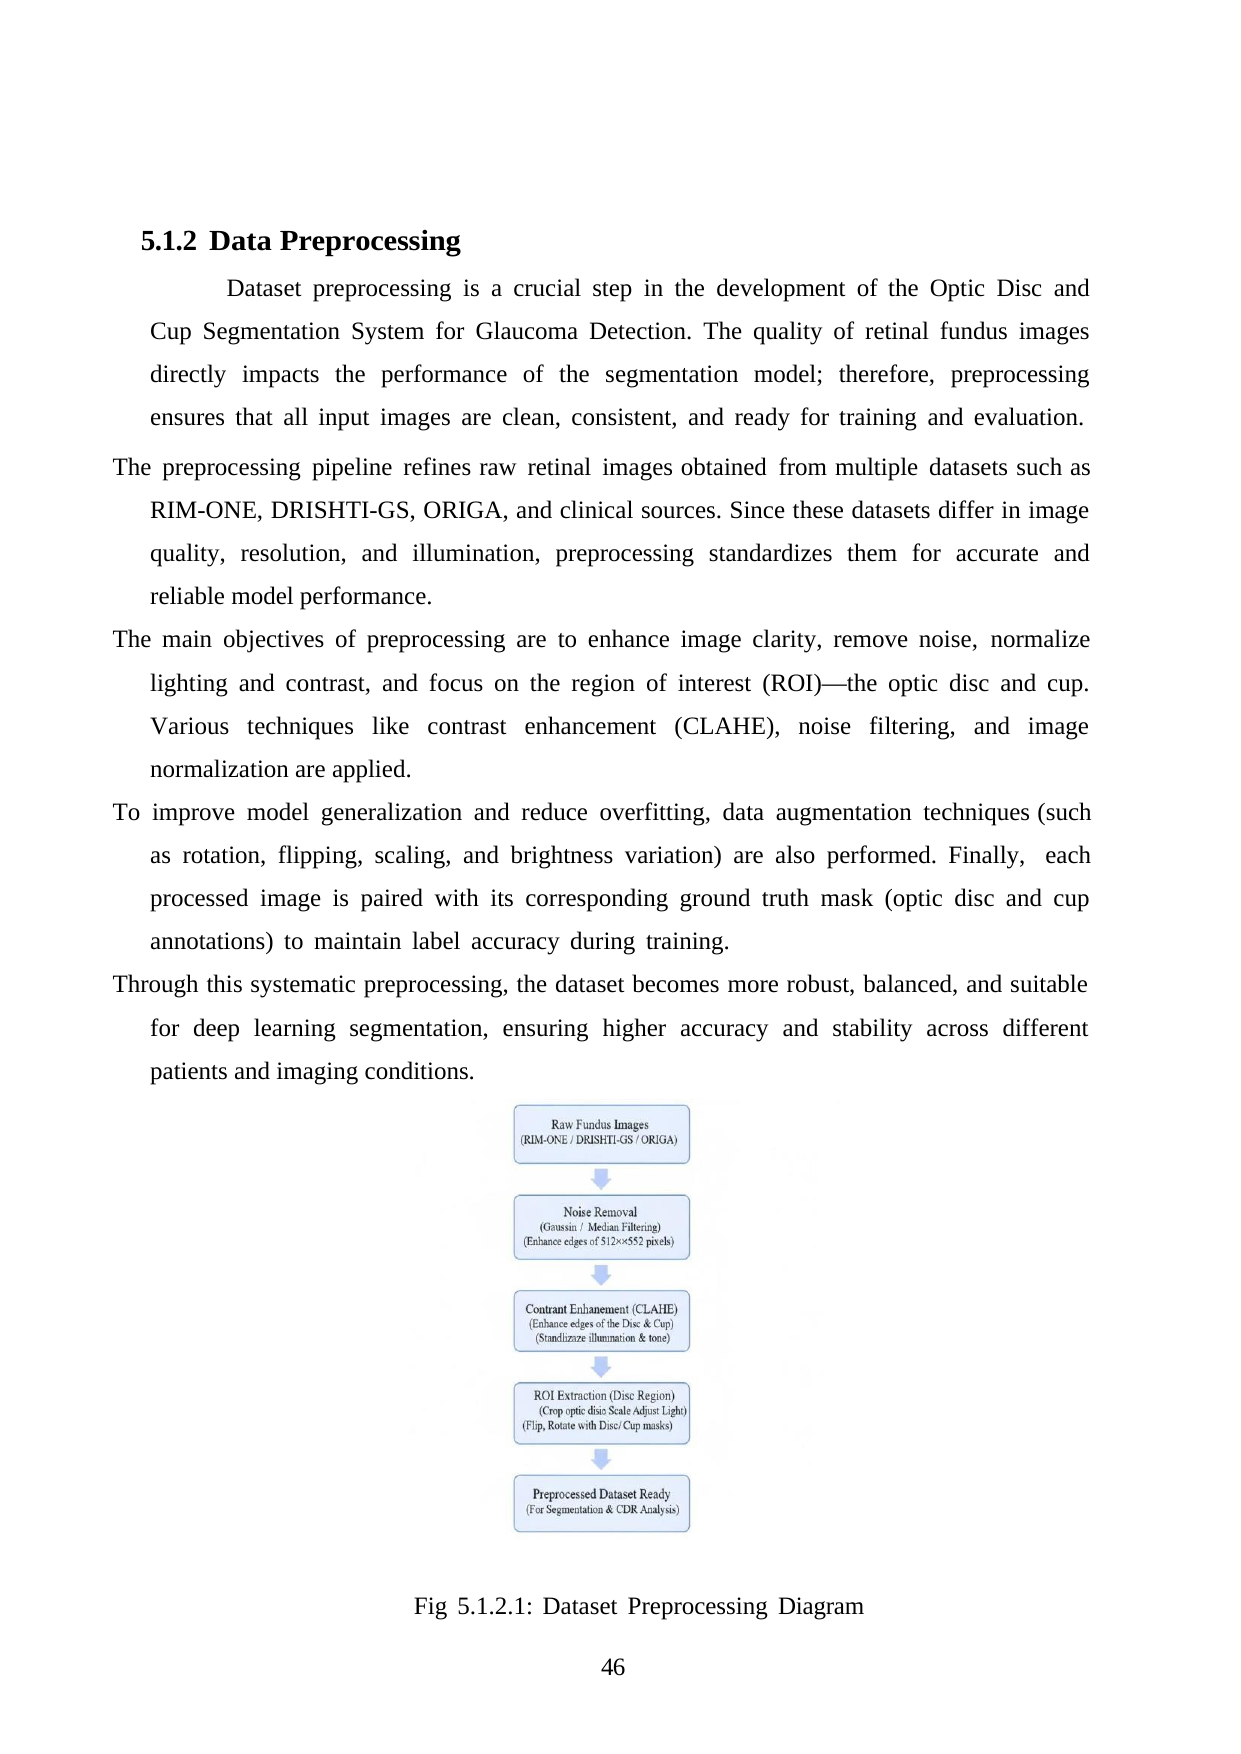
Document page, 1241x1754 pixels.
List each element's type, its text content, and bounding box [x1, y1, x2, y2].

text The main objectives of preprocessing are to enhance image clarity, remove noise, normalize lighting and contrast, and focus on the region of interest (ROI)—the optic disc and cup. Various techniques like contrast enhancement (CLAHE), noise filtering, and image normalization are applied. [112, 624, 1090, 783]
text Fig 5.1.2.1: Dataset Preprocessing Diagram [82, 1591, 1196, 1620]
picture [409, 1099, 842, 1539]
text Through this systematic preprocessing, the dataset becomes more robust, balanced, and suitable for deep learning segmentation, ensuring higher accuracy and stability across different patients and imaging conditions. [112, 969, 1089, 1084]
text The preprocessing pipeline refines raw retinal images obtained from multiple datasets such as RIM-ONE, DRISHTI-GS, ORIGA, and clinical sources. Since these datasets differ in image quality, resolution, and illumination, preprocessing standardizes them for accurate and reliable model performance. [112, 452, 1091, 610]
subtitle Data Preprocessing [141, 223, 1196, 256]
text To improve model generalization and reduce overfitting, data augmentation techniques (such as rotation, flipping, scaling, and brightness variation) are also performed. Finally, each processed image is paired with its corresponding ground truth mask (optic disc and cup annotations) to maintain label accuracy during training. [112, 797, 1091, 955]
text Dataset preprocessing is a crucial step in the development of the Optic Disc and Cup Segmentation System for Glaucoma Detection. The quality of retinal fundus images directly impacts the performance of the segmentation model; therefore, preprocessing ensures that all input images are clean, consistent, and ready for training and evaluation. [150, 273, 1090, 431]
